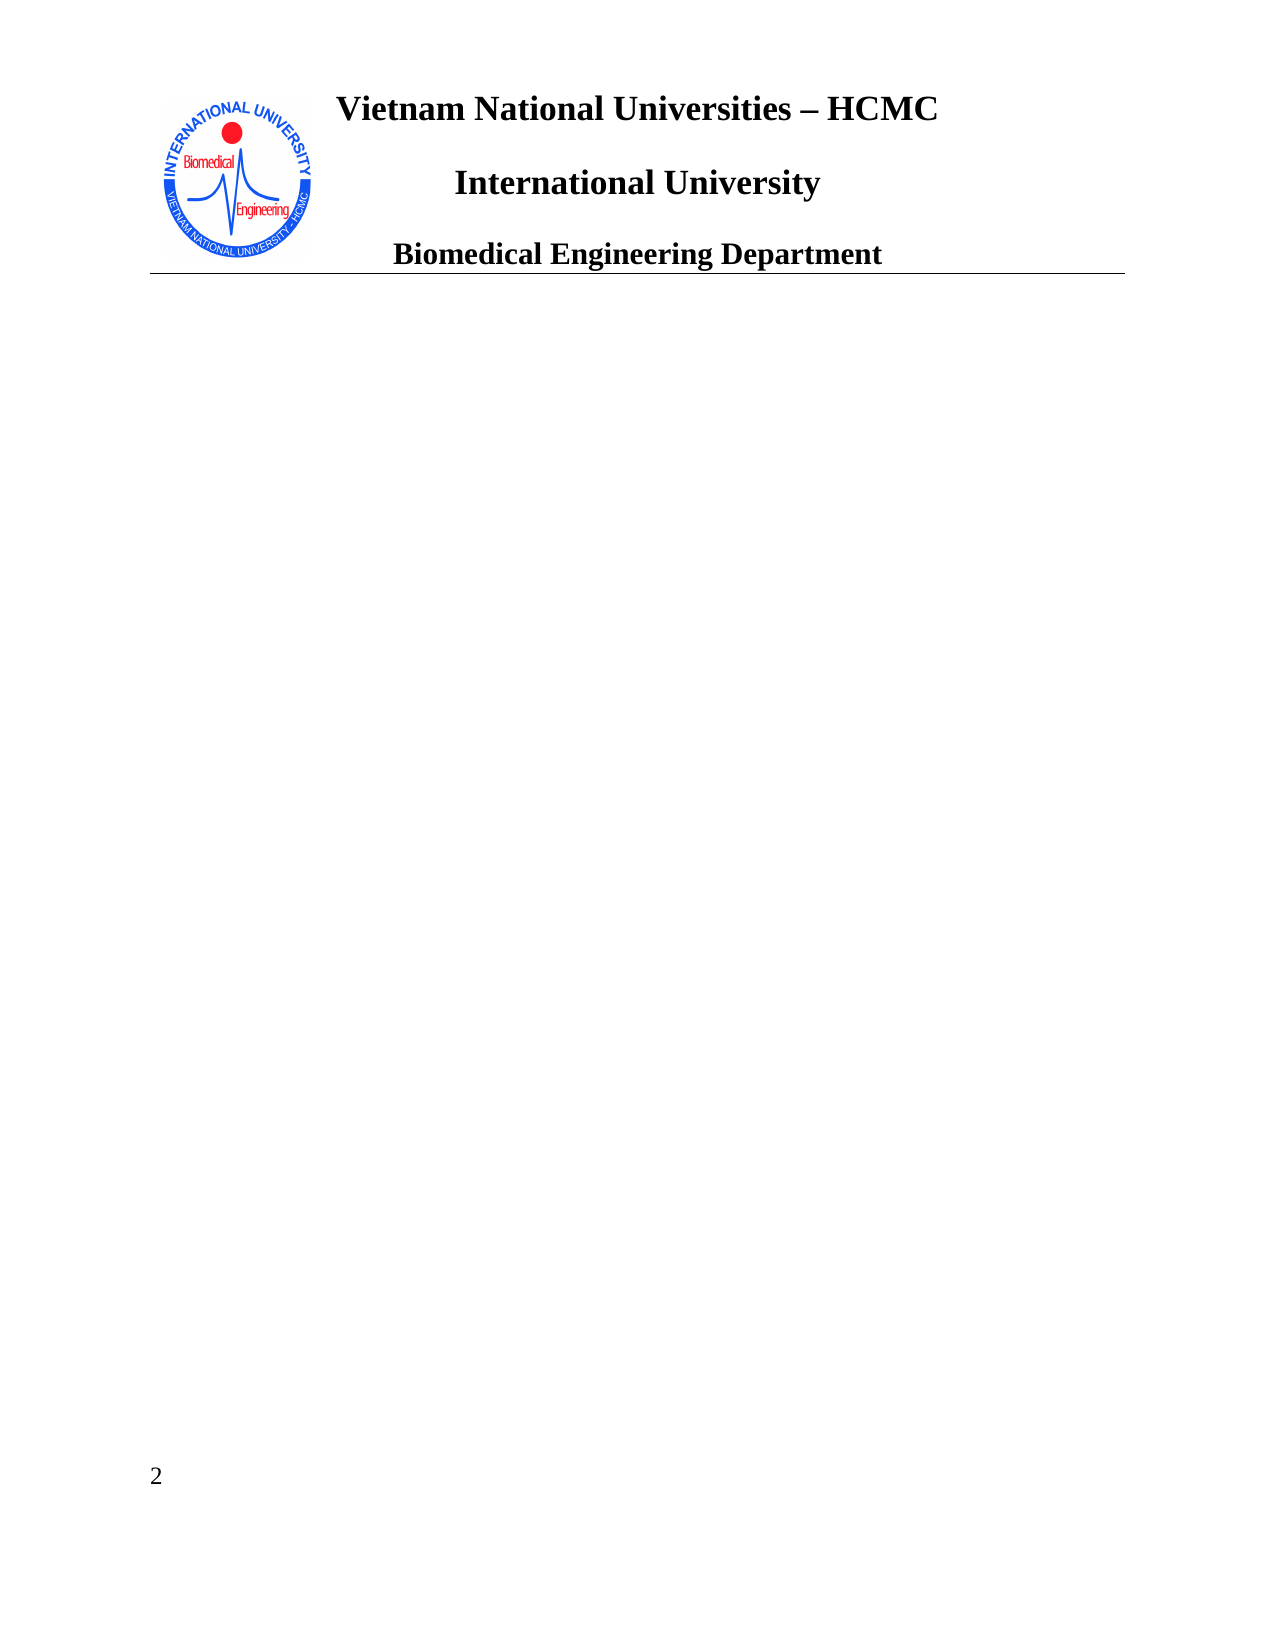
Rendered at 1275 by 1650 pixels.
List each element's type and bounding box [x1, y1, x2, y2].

picture [163, 101, 311, 258]
